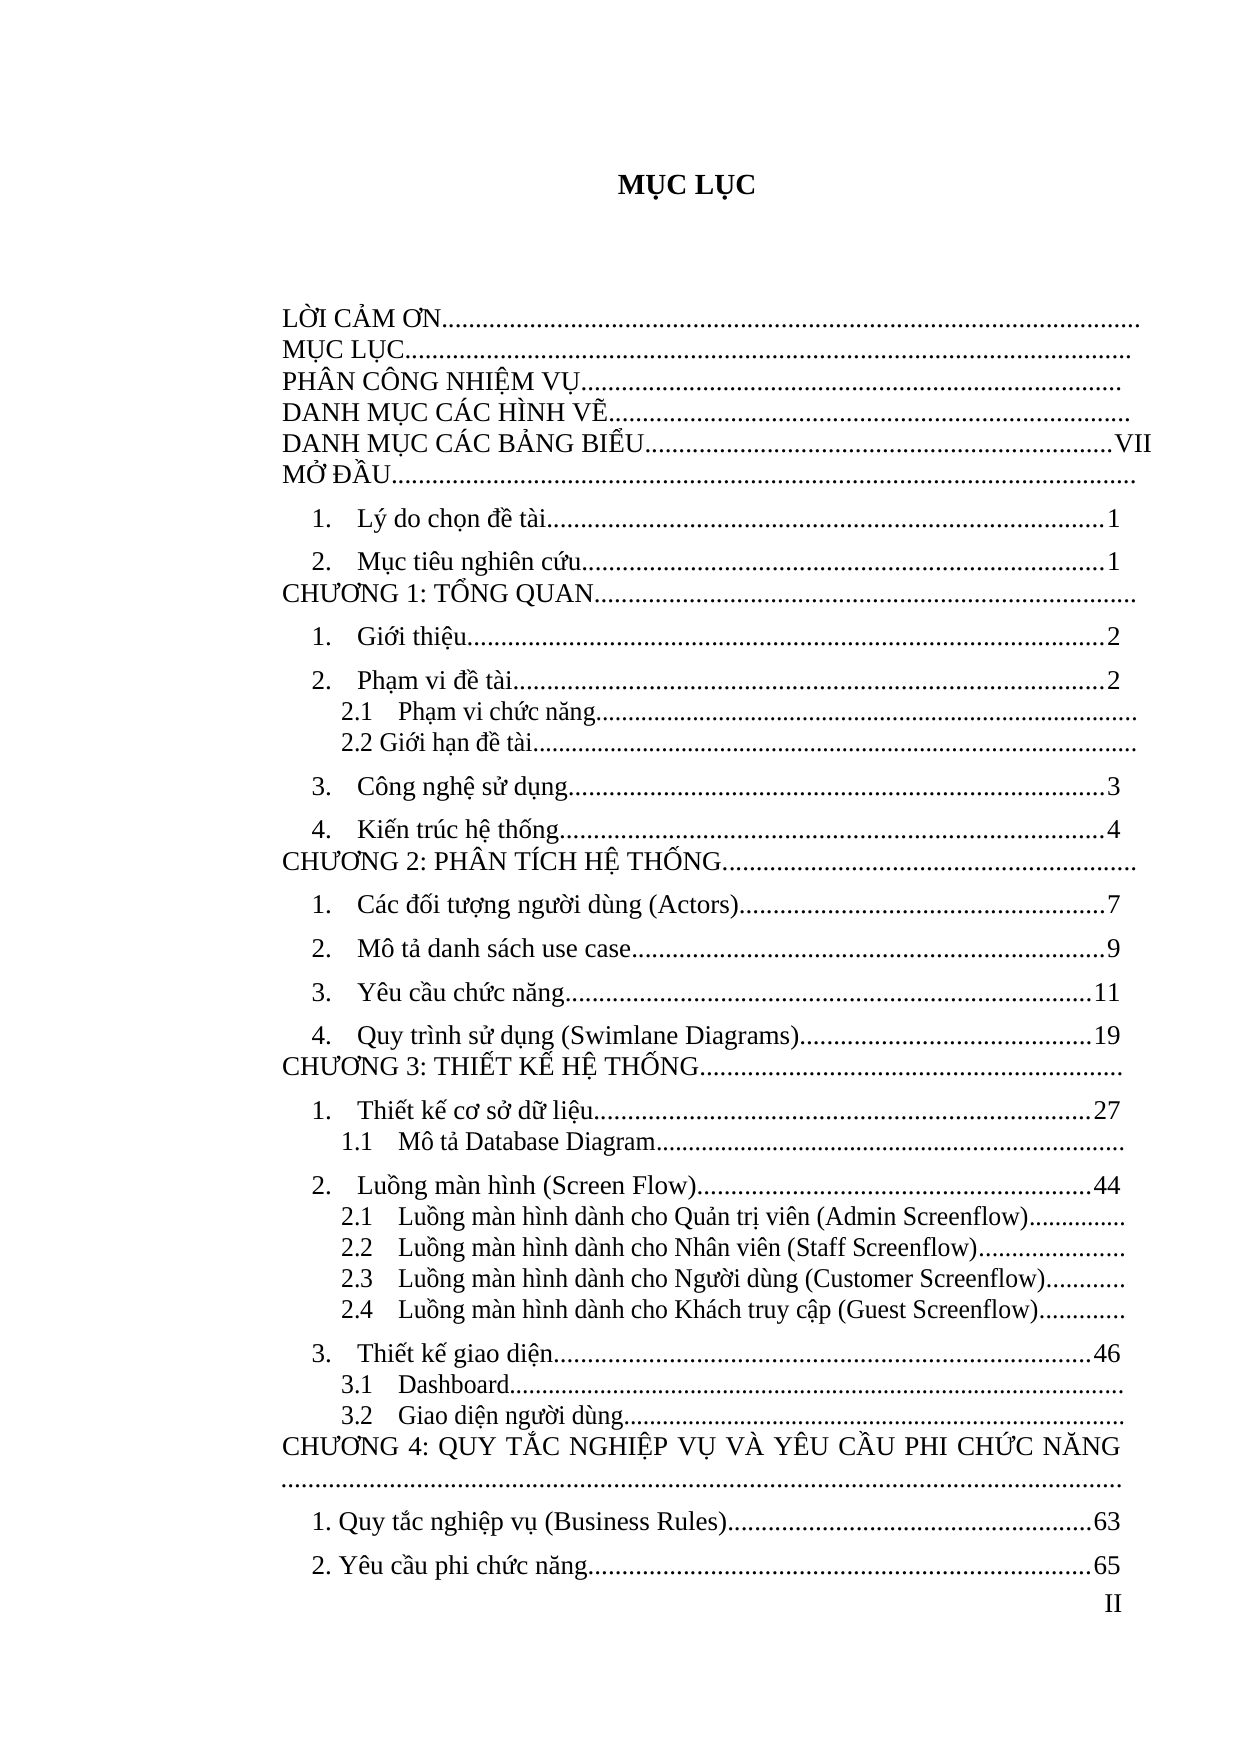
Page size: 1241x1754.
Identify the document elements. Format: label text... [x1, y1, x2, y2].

subtitle Mục lục [252, 167, 1122, 201]
